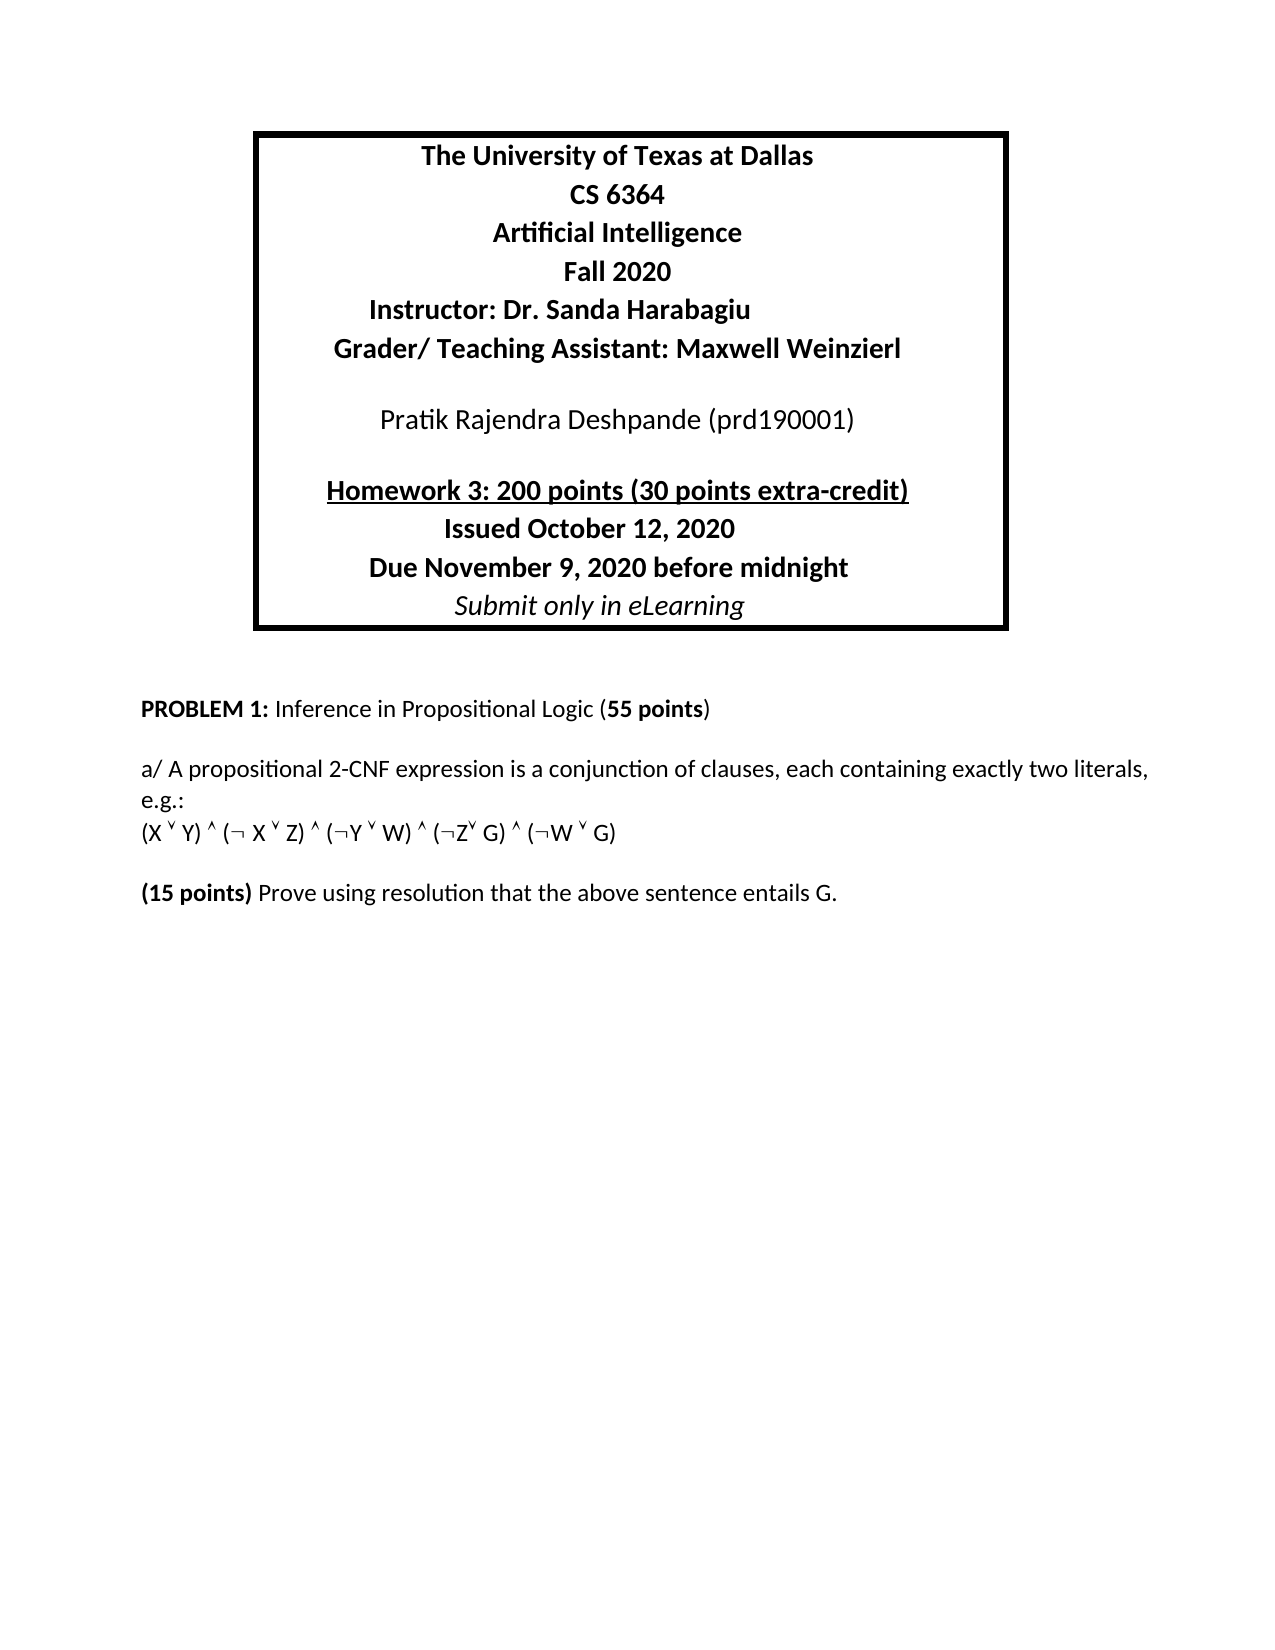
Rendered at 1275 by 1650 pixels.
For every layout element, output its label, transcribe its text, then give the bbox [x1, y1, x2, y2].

table_header The University of Texas at Dallas CS 6364 Artificial Intelligence Fall 2020 Instructor: Dr. Sanda Harabagiu Grader/ Teaching Assistant: Maxwell Weinzierl Pratik Rajendra Deshpande (prd190001) Homework 3: 200 points (30 points extra-credit) Issued October 12, 2020 Due November 9, 2020 before midnight Submit only in eLearning [259, 138, 1003, 625]
text a/ A propositional 2-CNF expression is a conjunction of clauses, each containing exactly two literals, e.g.: (X Y) ( X Z) (Y W) (Z G) (W G) [141, 753, 1162, 848]
text PROBLEM 1: Inference in Propositional Logic (55 points) [141, 693, 1162, 724]
text (15 points) Prove using resolution that the above sentence entails G. [141, 877, 1162, 908]
